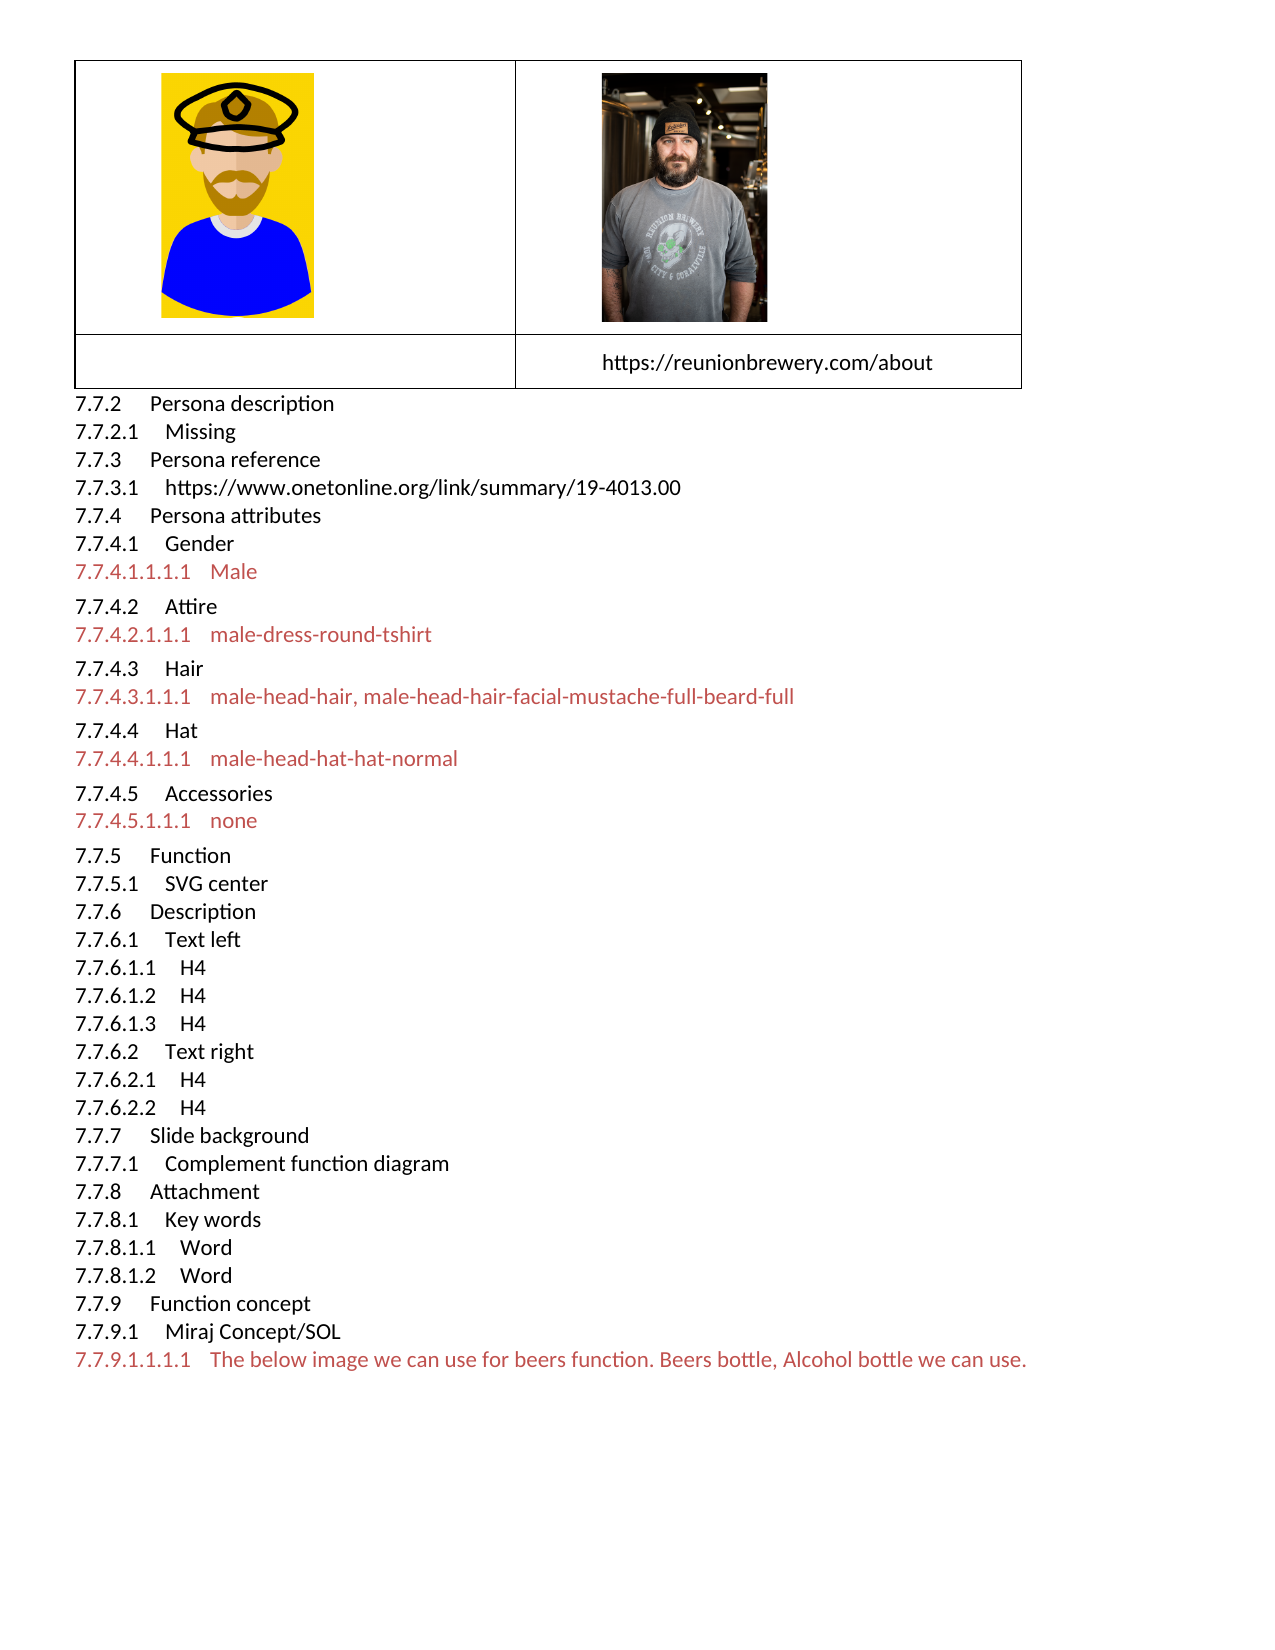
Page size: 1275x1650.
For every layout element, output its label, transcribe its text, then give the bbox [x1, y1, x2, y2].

picture [161, 73, 314, 318]
subtitle SVG center [75, 869, 1200, 897]
subtitle H4 [75, 1065, 1200, 1093]
subtitle Description [75, 897, 1200, 925]
subtitle Function concept [75, 1289, 1200, 1317]
table_cell [76, 335, 515, 388]
subtitle Word [75, 1261, 1200, 1289]
table_header [76, 61, 515, 334]
subtitle Key words [75, 1205, 1200, 1233]
picture [601, 73, 768, 322]
subtitle Text left [75, 925, 1200, 953]
subtitle Word [75, 1233, 1200, 1261]
subtitle Attire [75, 592, 1200, 620]
subtitle Function [75, 841, 1200, 869]
subtitle Missing [75, 417, 1200, 445]
subtitle Gender [75, 529, 1200, 557]
subtitle Complement function diagram [75, 1149, 1200, 1177]
subtitle Persona reference [75, 445, 1200, 473]
table_cell https://reunionbrewery.com/about [516, 335, 1021, 388]
subtitle male-head-hair, male-head-hair-facial-mustache-full-beard-full [75, 682, 1200, 710]
subtitle male-dress-round-tshirt [75, 620, 1200, 648]
subtitle Miraj Concept/SOL [75, 1317, 1200, 1345]
subtitle https://www.onetonline.org/link/summary/19-4013.00 [75, 473, 1200, 501]
subtitle H4 [75, 981, 1200, 1009]
subtitle Attachment [75, 1177, 1200, 1205]
table_header [516, 61, 1021, 334]
subtitle none [75, 807, 1200, 835]
subtitle The below image we can use for beers function. Beers bottle, Alcohol bottle we can use. [75, 1345, 1200, 1373]
subtitle Persona description [75, 389, 1200, 417]
subtitle H4 [75, 1009, 1200, 1037]
subtitle Persona attributes [75, 501, 1200, 529]
subtitle Slide background [75, 1121, 1200, 1149]
subtitle Hair [75, 654, 1200, 682]
subtitle Accessories [75, 779, 1200, 807]
subtitle male-head-hat-hat-normal [75, 744, 1200, 772]
subtitle Hat [75, 716, 1200, 744]
subtitle H4 [75, 1093, 1200, 1121]
subtitle Male [75, 557, 1200, 586]
subtitle Text right [75, 1037, 1200, 1065]
subtitle H4 [75, 953, 1200, 981]
